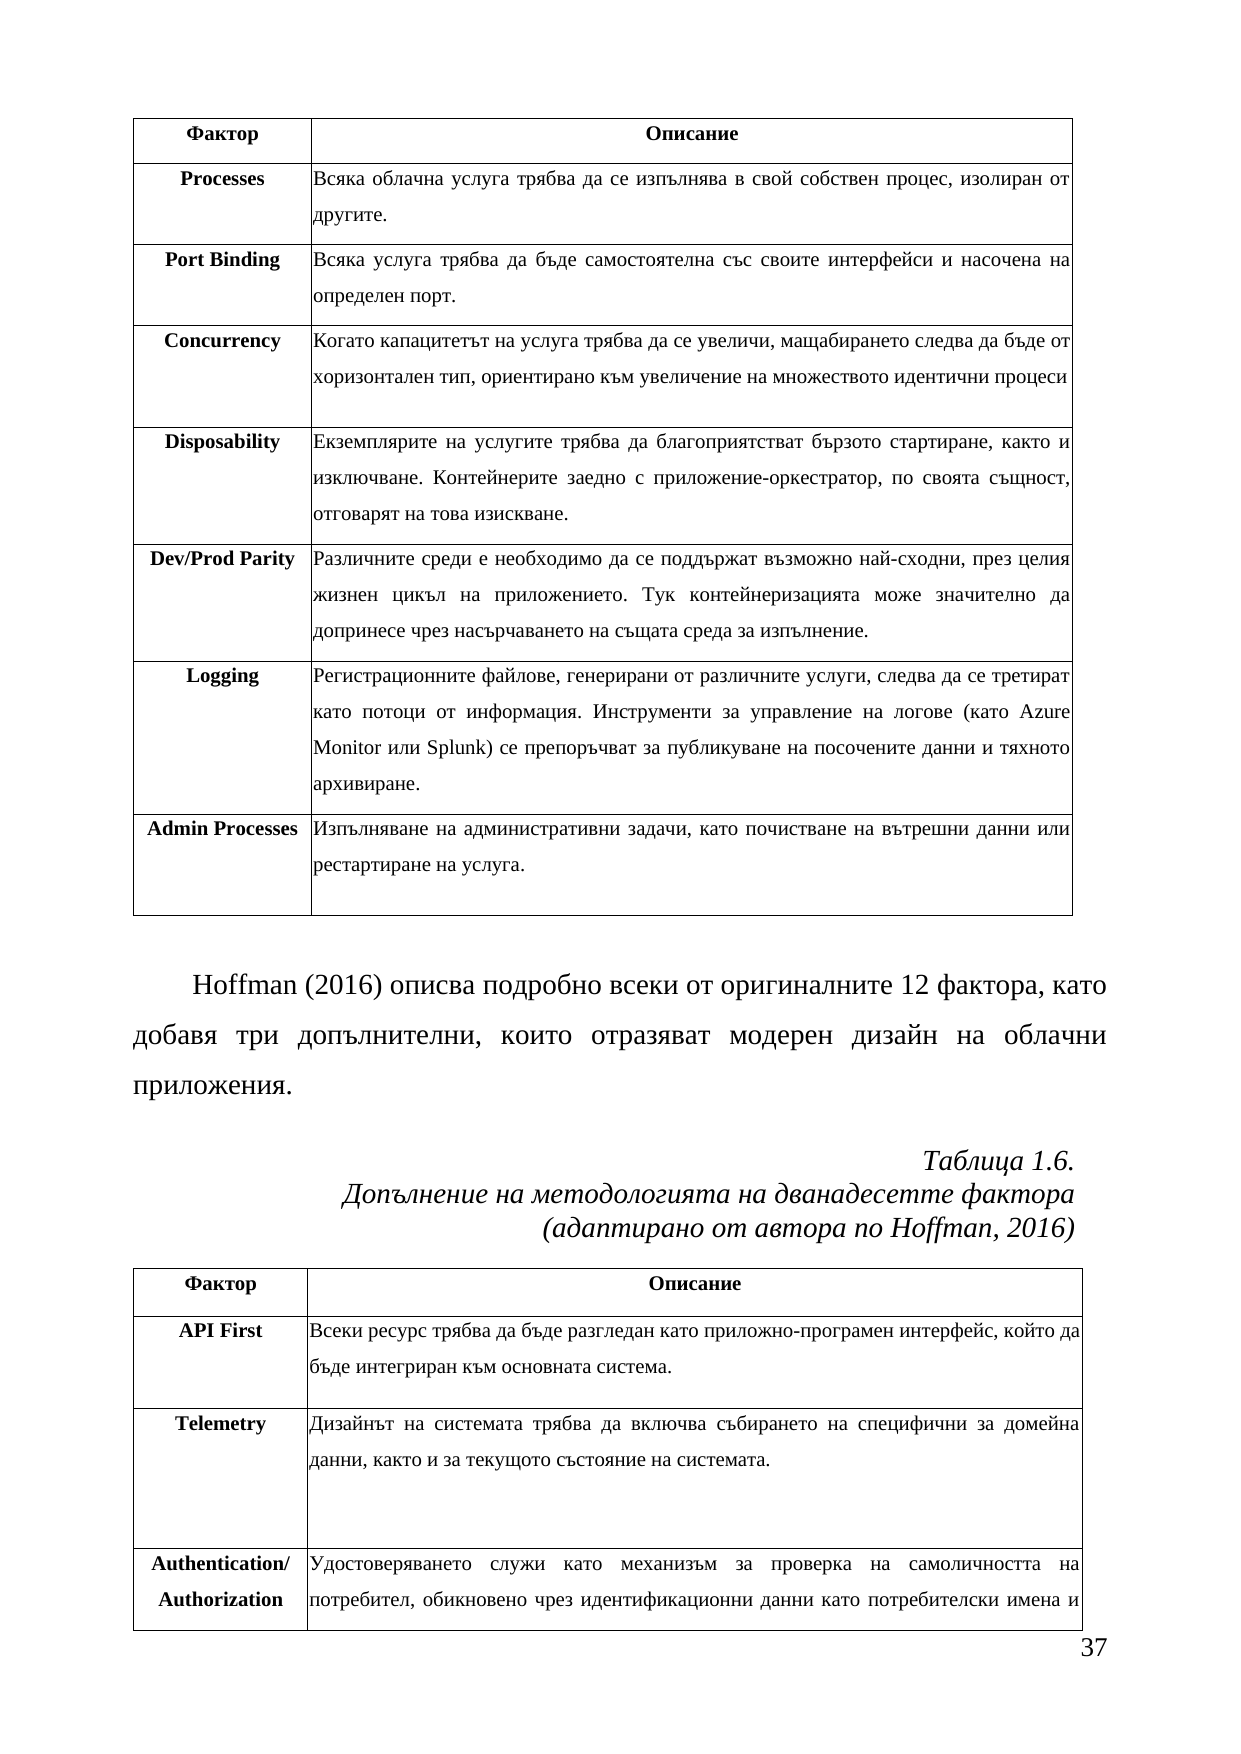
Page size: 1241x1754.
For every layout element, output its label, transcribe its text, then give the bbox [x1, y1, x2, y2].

title Таблица 1.6. Допълнение на методологията на дванадесетте фактора (адаптирано от автора по Hoffman, 2016) [192, 1143, 1078, 1243]
table_cell Telemetry [134, 1409, 307, 1548]
table_cell Dev/Prod Parity [134, 545, 311, 661]
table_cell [308, 1549, 1082, 1630]
table_cell Изпълняване на административни задачи, като почистване на вътрешни данни или рестартиране на услуга. [312, 815, 1072, 915]
table_cell Дизайнът на системата трябва да включва събирането на специфични за домейна данни, както и за текущото състояние на системата. [308, 1409, 1082, 1548]
table_cell Port Binding [134, 245, 311, 325]
table_cell Authentication/ Authorization [134, 1549, 307, 1630]
text Hoffman (2016) описва подробно всеки от оригиналните 12 фактора, като добавя три допълнителни, които отразяват модерен дизайн на облачни приложения. [133, 967, 1107, 1101]
table_cell Екземплярите на услугите трябва да благоприятстват бързото стартиране, както и изключване. Контейнерите заедно с приложение-оркестратор, по своята същност, отговарят на това изискване. [312, 428, 1072, 544]
table_header Описание [312, 119, 1072, 163]
table_header Описание [308, 1269, 1082, 1316]
table_cell API First [134, 1317, 307, 1408]
table_cell Admin Processes [134, 815, 311, 915]
table_cell Всеки ресурс трябва да бъде разгледан като приложно-програмен интерфейс, който да бъде интегриран към основната система. [308, 1317, 1082, 1408]
table_cell Disposability [134, 428, 311, 544]
table_header Фактор [134, 119, 311, 163]
table_cell Concurrency [134, 326, 311, 427]
table_cell Logging [134, 662, 311, 814]
table_header Фактор [134, 1269, 307, 1316]
table_cell Регистрационните файлове, генерирани от различните услуги, следва да се третират като потоци от информация. Инструменти за управление на логове (като Azure Monitor или Splunk) се препоръчват за публикуване на посочените данни и тяхното архивиране. [312, 662, 1072, 814]
table_cell Различните среди е необходимо да се поддържат възможно най-сходни, през целия жизнен цикъл на приложението. Тук контейнеризацията може значително да допринесе чрез насърчаването на същата среда за изпълнение. [312, 545, 1072, 661]
table_cell Всяка облачна услуга трябва да се изпълнява в свой собствен процес, изолиран от другите. [312, 164, 1072, 244]
table_cell Processes [134, 164, 311, 244]
table_cell Когато капацитетът на услуга трябва да се увеличи, мащабирането следва да бъде от хоризонтален тип, ориентирано към увеличение на множеството идентични процеси [312, 326, 1072, 427]
table_cell Всяка услуга трябва да бъде самостоятелна със своите интерфейси и насочена на определен порт. [312, 245, 1072, 325]
